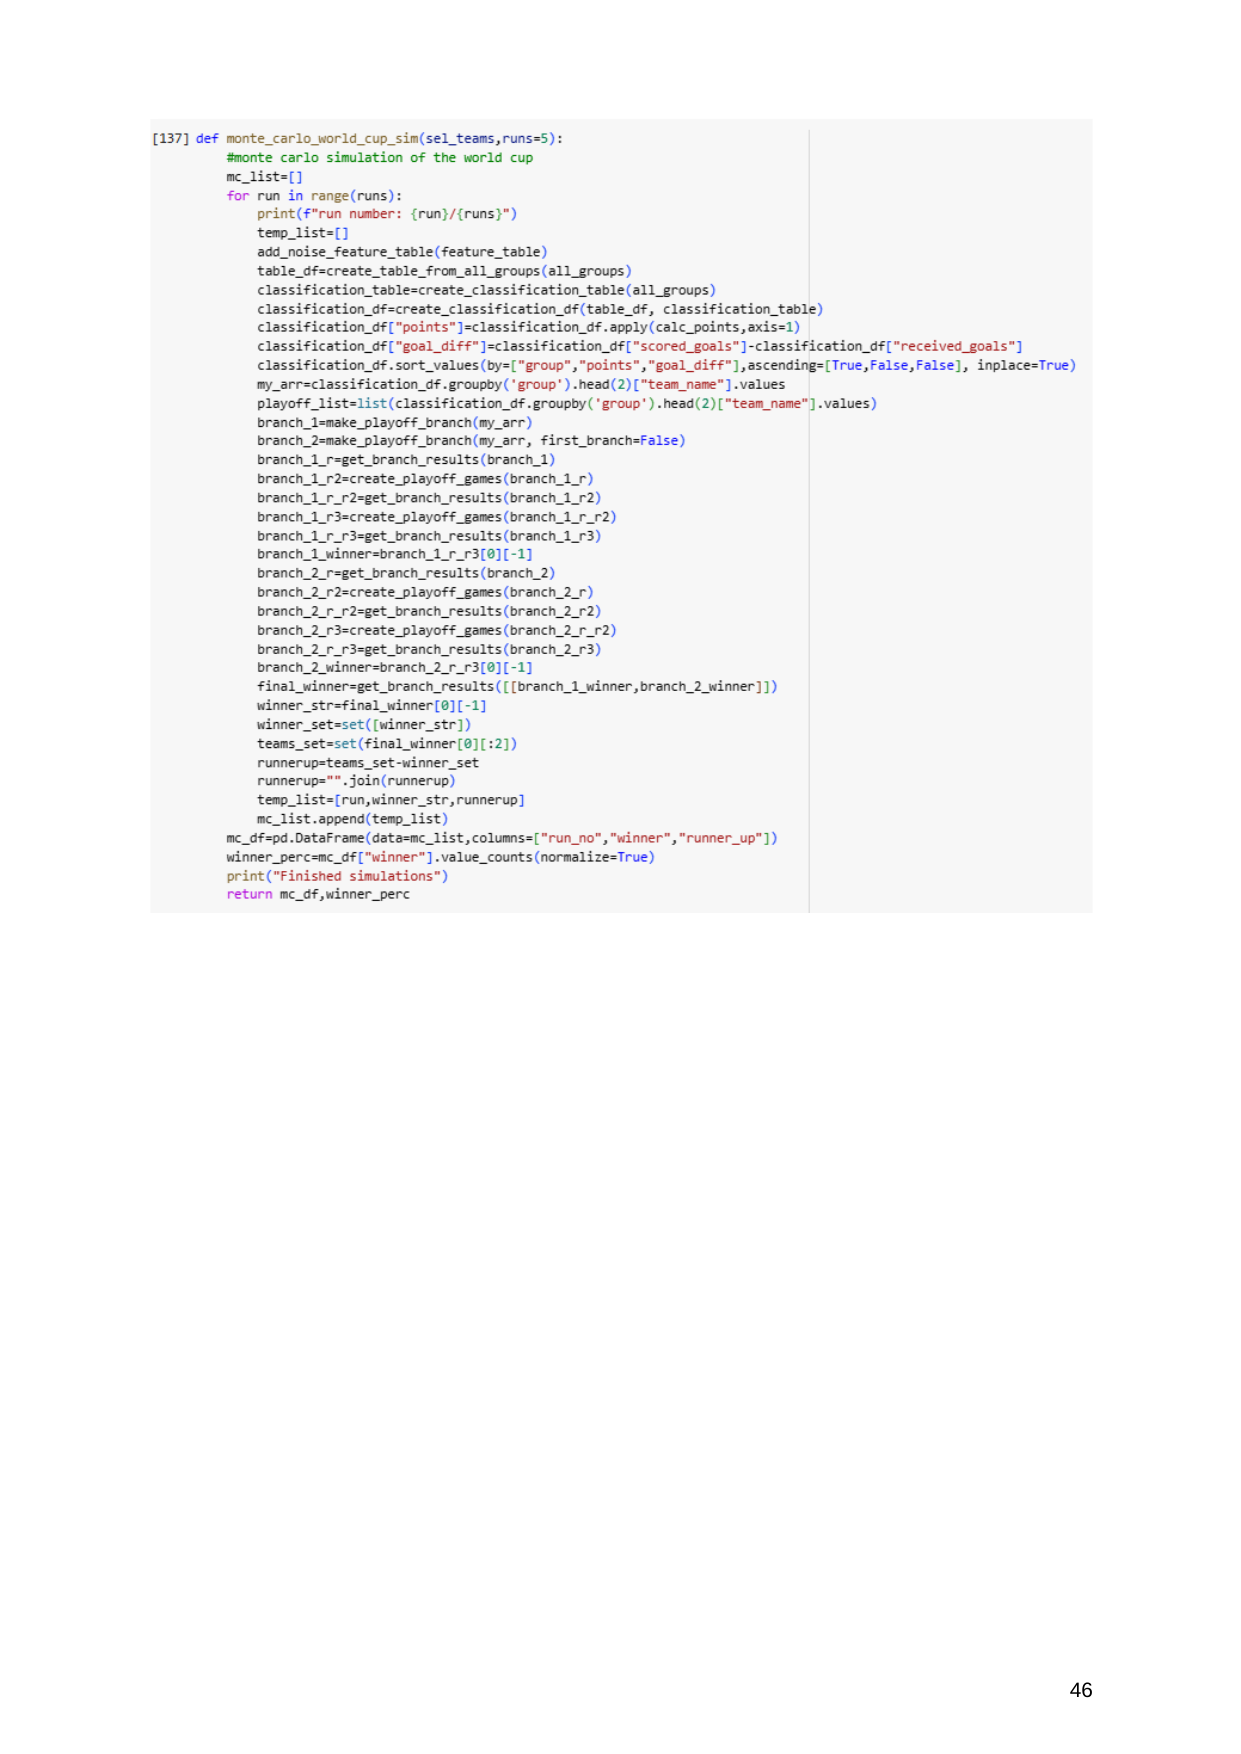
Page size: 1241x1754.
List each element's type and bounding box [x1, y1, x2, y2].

picture [147, 118, 1093, 913]
